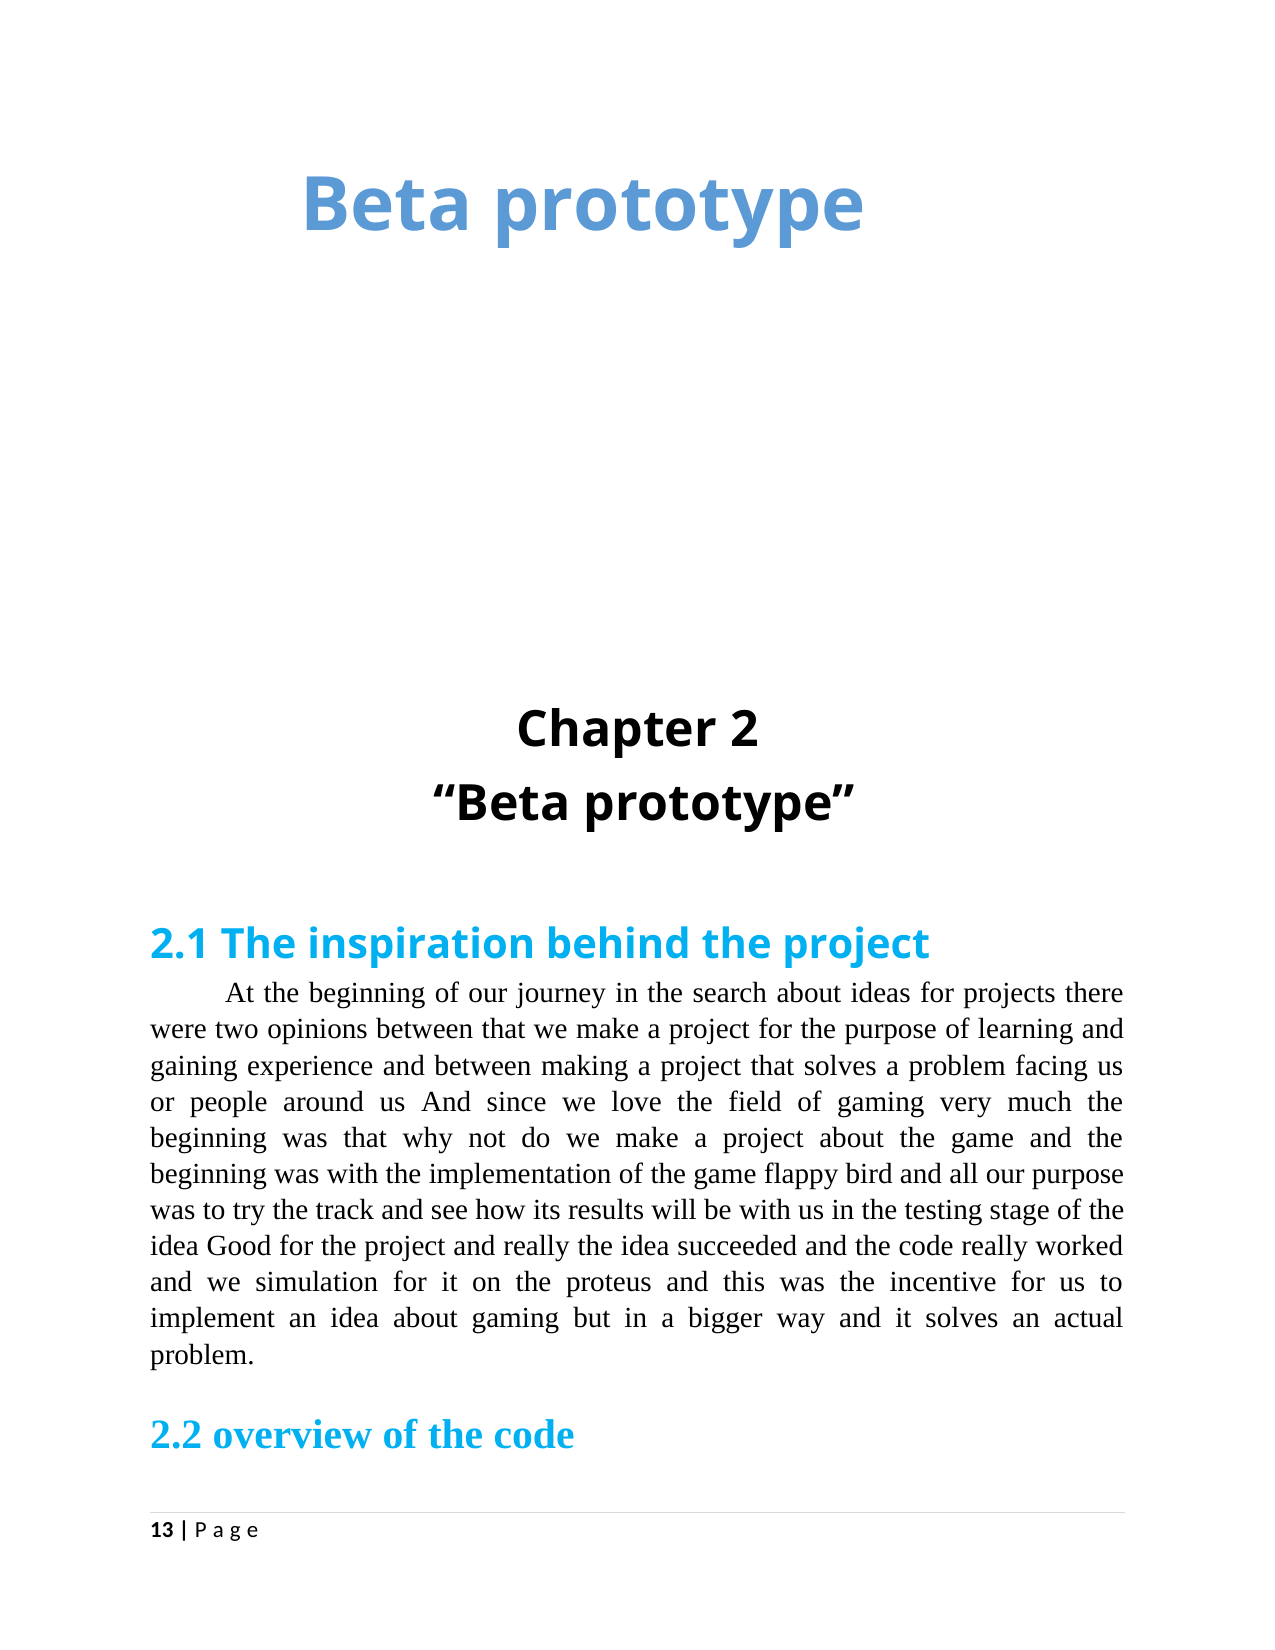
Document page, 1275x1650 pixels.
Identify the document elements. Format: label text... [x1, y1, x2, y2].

text Beta prototype [225, 150, 1125, 252]
text Chapter 2 “Beta prototype” [150, 693, 1125, 835]
text 2.1 The inspiration behind the project [150, 914, 1125, 971]
text At the beginning of our journey in the search about ideas for projects there were two opinions between that we make a project for the purpose of learning and gaining experience and between making a project that solves a problem facing us or people around us And since we love the field of gaming very much the beginning was that why not do we make a project about the game and the beginning was with the implementation of the game flappy bird and all our purpose was to try the track and see how its results will be with us in the testing stage of the idea Good for the project and really the idea succeeded and the code really worked and we simulation for it on the proteus and this was the incentive for us to implement an idea about gaming but in a bigger way and it solves an actual problem. [150, 975, 1125, 1370]
text 2.2 overview of the code [150, 1409, 1125, 1457]
